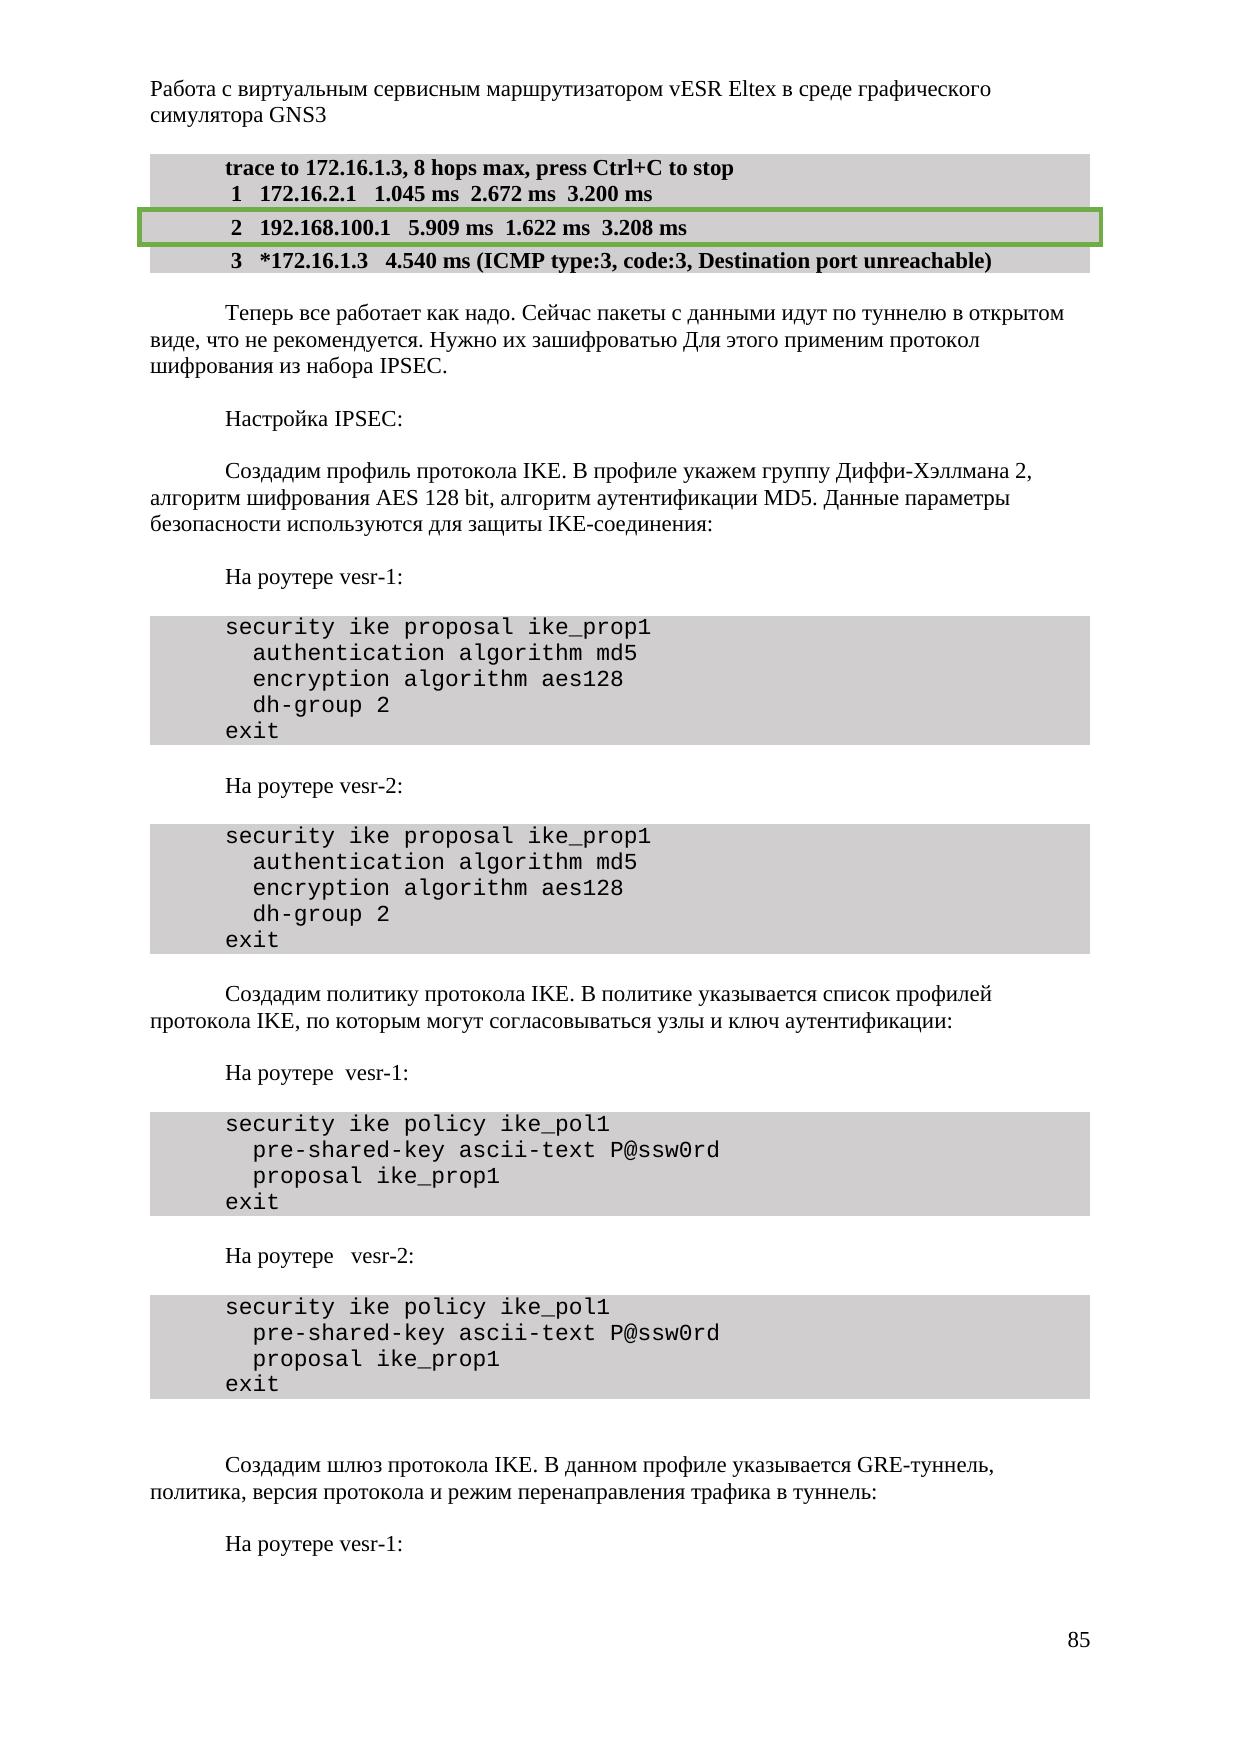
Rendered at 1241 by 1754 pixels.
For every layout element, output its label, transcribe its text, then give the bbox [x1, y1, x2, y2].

text authentication algorithm md5 [150, 642, 1090, 667]
text 3 *172.16.1.3 4.540 ms (ICMP type:3, code:3, Destination port unreachable) [150, 247, 1090, 273]
text exit [150, 719, 1090, 745]
text pre-shared-key ascii-text P@ssw0rd [150, 1138, 1090, 1164]
text Создадим шлюз протокола IKE. В данном профиле указывается GRE-туннель, политика, версия протокола и режим перенаправления трафика в туннель: [150, 1451, 1090, 1504]
text encryption algorithm aes128 [150, 876, 1090, 902]
text authentication algorithm md5 [150, 850, 1090, 876]
text encryption algorithm aes128 [150, 667, 1090, 693]
text Создадим политику протокола IKE. В политике указывается список профилей протокола IKE, по которым могут согласовываться узлы и ключ аутентификации: [150, 980, 1090, 1033]
text security ike proposal ike_prop1 [150, 824, 1090, 850]
text На роутере vesr-2: [150, 1242, 1090, 1269]
text trace to 172.16.1.3, 8 hops max, press Ctrl+C to stop [150, 154, 1090, 180]
text pre-shared-key ascii-text P@ssw0rd [150, 1321, 1090, 1347]
text Теперь все работает как надо. Сейчас пакеты с данными идут по туннелю в открытом виде, что не рекомендуется. Нужно их зашифроватью Для этого применим протокол шифрования из набора IPSEC. [150, 299, 1090, 378]
text Настройка IPSEC: [150, 405, 1090, 431]
text proposal ike_prop1 [150, 1164, 1090, 1190]
text На роутере vesr-1: [150, 1531, 1090, 1557]
text exit [150, 928, 1090, 954]
text dh-group 2 [150, 902, 1090, 928]
text 2 192.168.100.1 5.909 ms 1.622 ms 3.208 ms [142, 212, 1099, 242]
text security ike policy ike_pol1 [150, 1295, 1090, 1321]
text dh-group 2 [150, 693, 1090, 719]
text На роутере vesr-1: [150, 1059, 1090, 1086]
text На роутере vesr-1: [150, 563, 1090, 589]
text На роутере vesr-2: [150, 772, 1090, 798]
text security ike proposal ike_prop1 [150, 616, 1090, 642]
text exit [150, 1373, 1090, 1399]
text Создадим профиль протокола IKE. В профиле укажем группу Диффи-Хэллмана 2, алгоритм шифрования AES 128 bit, алгоритм аутентификации MD5. Данные параметры безопасности используются для защиты IKE-соединения: [150, 457, 1090, 537]
text exit [150, 1190, 1090, 1216]
text security ike policy ike_pol1 [150, 1112, 1090, 1138]
text proposal ike_prop1 [150, 1347, 1090, 1373]
text 1 172.16.2.1 1.045 ms 2.672 ms 3.200 ms [150, 180, 1090, 207]
